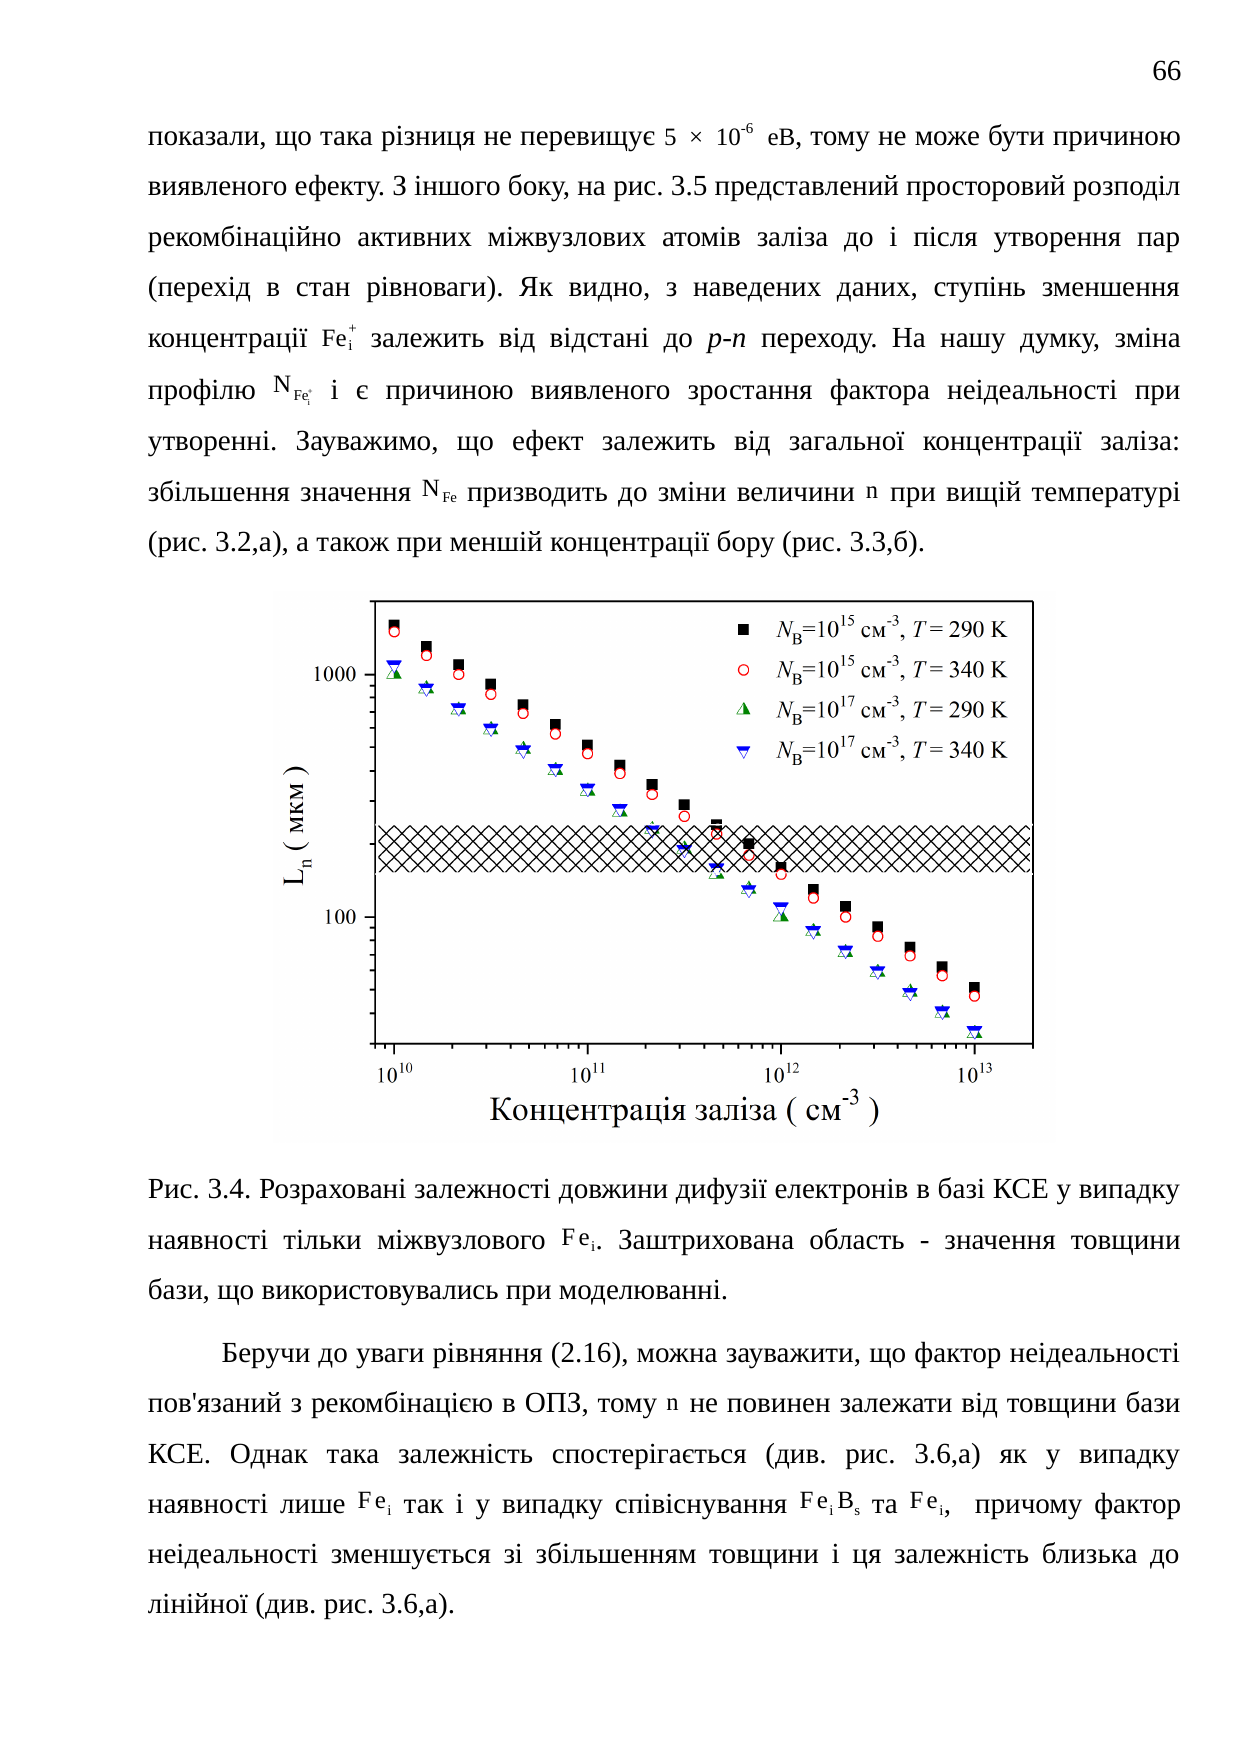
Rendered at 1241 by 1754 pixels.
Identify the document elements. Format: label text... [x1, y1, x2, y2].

picture [273, 591, 1056, 1143]
text Беручи до уваги рівняння (2.16), можна зауважити, що фактор неідеальності пов'язаний з рекомбінацією в ОПЗ, тому не повинен залежати від товщини бази КСЕ. Однак така залежність спостерігається (див. рис. 3.6,а) як у випадку наявності лише так і у випадку співіснування та , причому фактор неідеальності зменшується зі збільшенням товщини і ця залежність близька до лінійної (див. рис. 3.6,а). [148, 1335, 1181, 1620]
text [148, 118, 1181, 558]
text Рис. 3.4. Розраховані залежності довжини дифузії електронів в базі КСЕ у випадку наявності тільки міжвузлового . Заштрихована область - значення товщини бази, що використовувались при моделюванні. [148, 1172, 1181, 1306]
